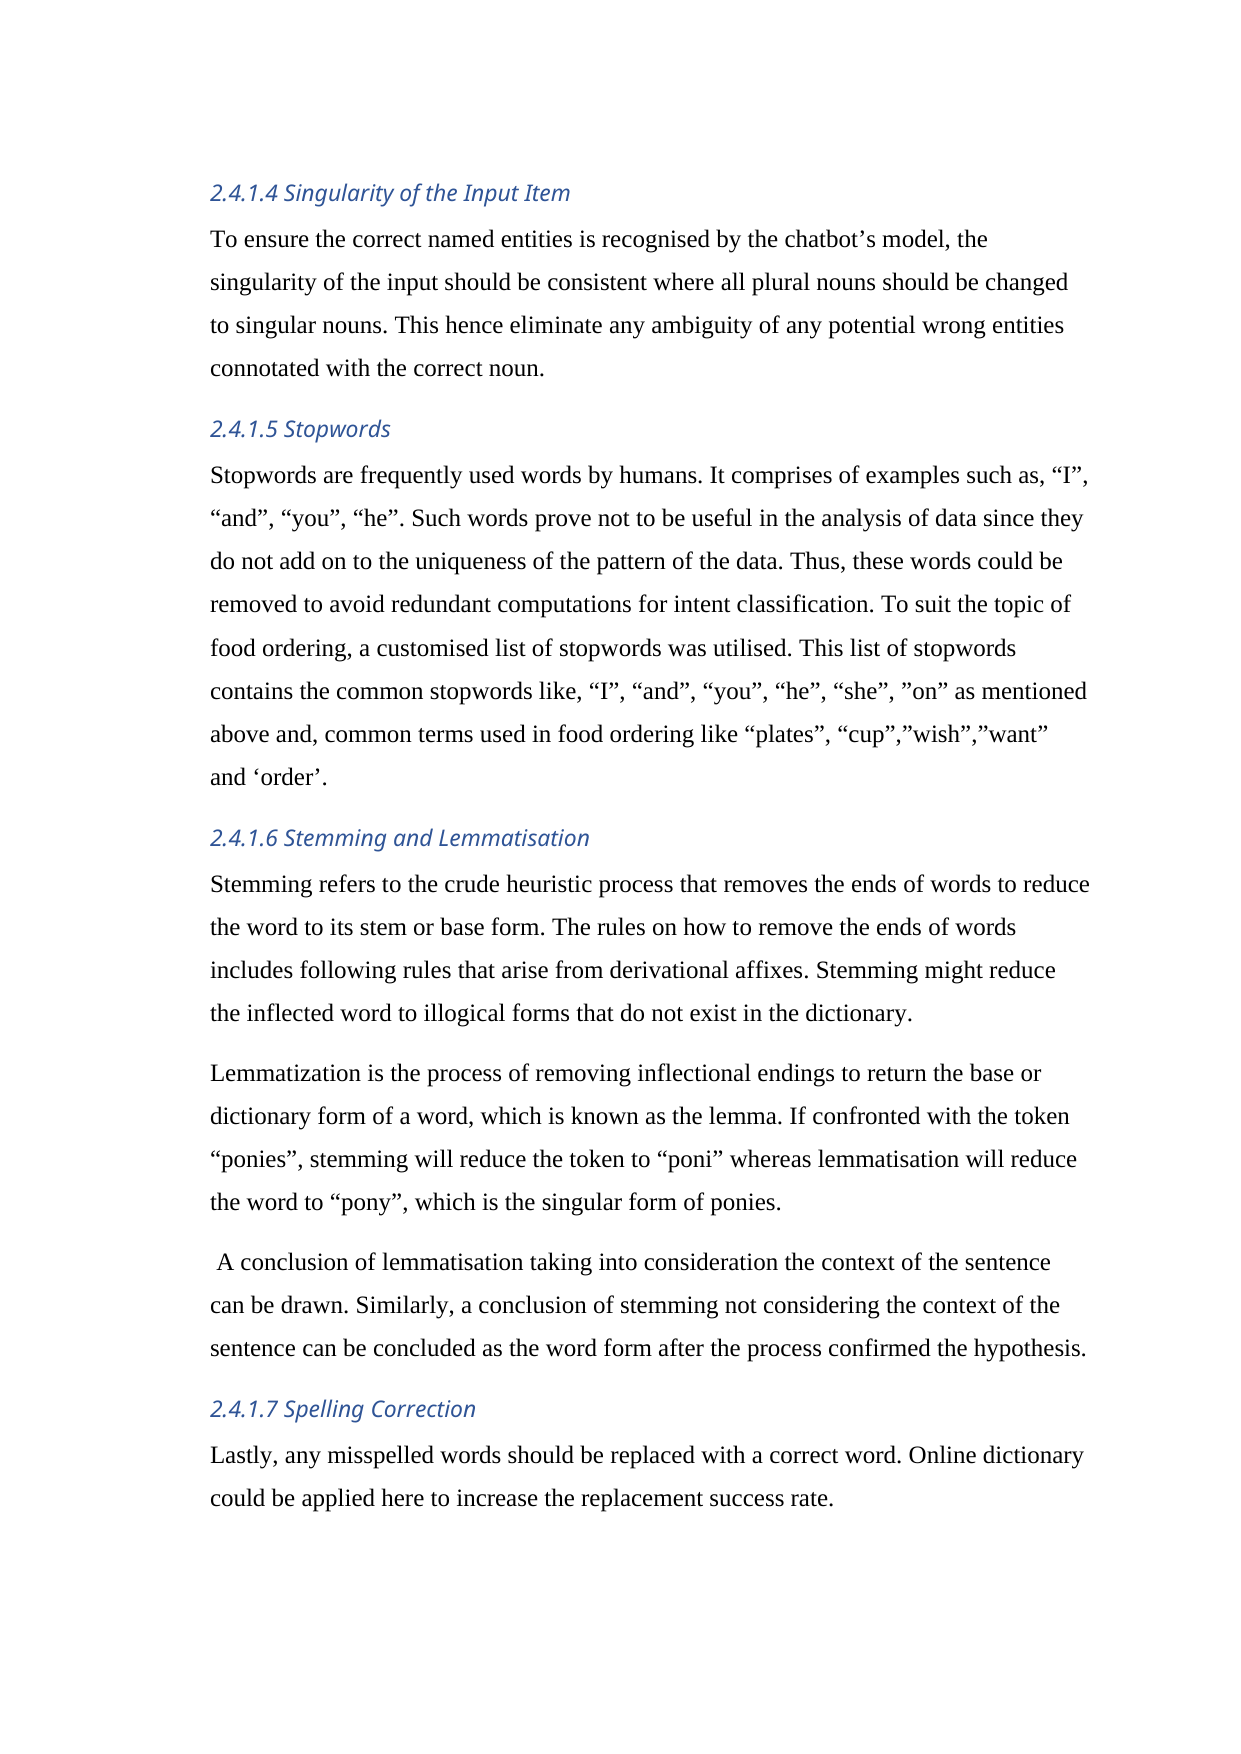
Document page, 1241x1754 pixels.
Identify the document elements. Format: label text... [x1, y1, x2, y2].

text Lemmatization is the process of removing inflectional endings to return the base or dictionary form of a word, which is known as the lemma. If confronted with the token “ponies”, stemming will reduce the token to “poni” whereas lemmatisation will reduce the word to “pony”, which is the singular form of ponies. [210, 1058, 1090, 1216]
text A conclusion of lemmatisation taking into consideration the context of the sentence can be drawn. Similarly, a conclusion of stemming not considering the context of the sentence can be concluded as the word form after the process confirmed the hypothesis. [210, 1247, 1090, 1362]
subtitle 2.4.1.7 Spelling Correction [210, 1393, 1090, 1424]
text Lastly, any misspelled words should be replaced with a correct word. Online dictionary could be applied here to increase the replacement success rate. [210, 1440, 1090, 1512]
text Stopwords are frequently used words by humans. It comprises of examples such as, “I”, “and”, “you”, “he”. Such words prove not to be useful in the analysis of data since they do not add on to the uniqueness of the pattern of the data. Thus, these words could be removed to avoid redundant computations for intent classification. To suit the topic of food ordering, a customised list of stopwords was utilised. This list of stopwords contains the common stopwords like, “I”, “and”, “you”, “he”, “she”, ”on” as mentioned above and, common terms used in food ordering like “plates”, “cup”,”wish”,”want” and ‘order’. [210, 460, 1090, 791]
text To ensure the correct named entities is recognised by the chatbot’s model, the singularity of the input should be consistent where all plural nouns should be changed to singular nouns. This hence eliminate any ambiguity of any potential wrong entities connotated with the correct noun. [210, 224, 1090, 382]
subtitle 2.4.1.4 Singularity of the Input Item [210, 177, 1090, 208]
text Stemming refers to the crude heuristic process that removes the ends of words to reduce the word to its stem or base form. The rules on how to remove the ends of words includes following rules that arise from derivational affixes. Stemming might reduce the inflected word to illogical forms that do not exist in the dictionary. [210, 869, 1090, 1027]
subtitle 2.4.1.6 Stemming and Lemmatisation [210, 822, 1090, 853]
subtitle 2.4.1.5 Stopwords [210, 413, 1090, 444]
